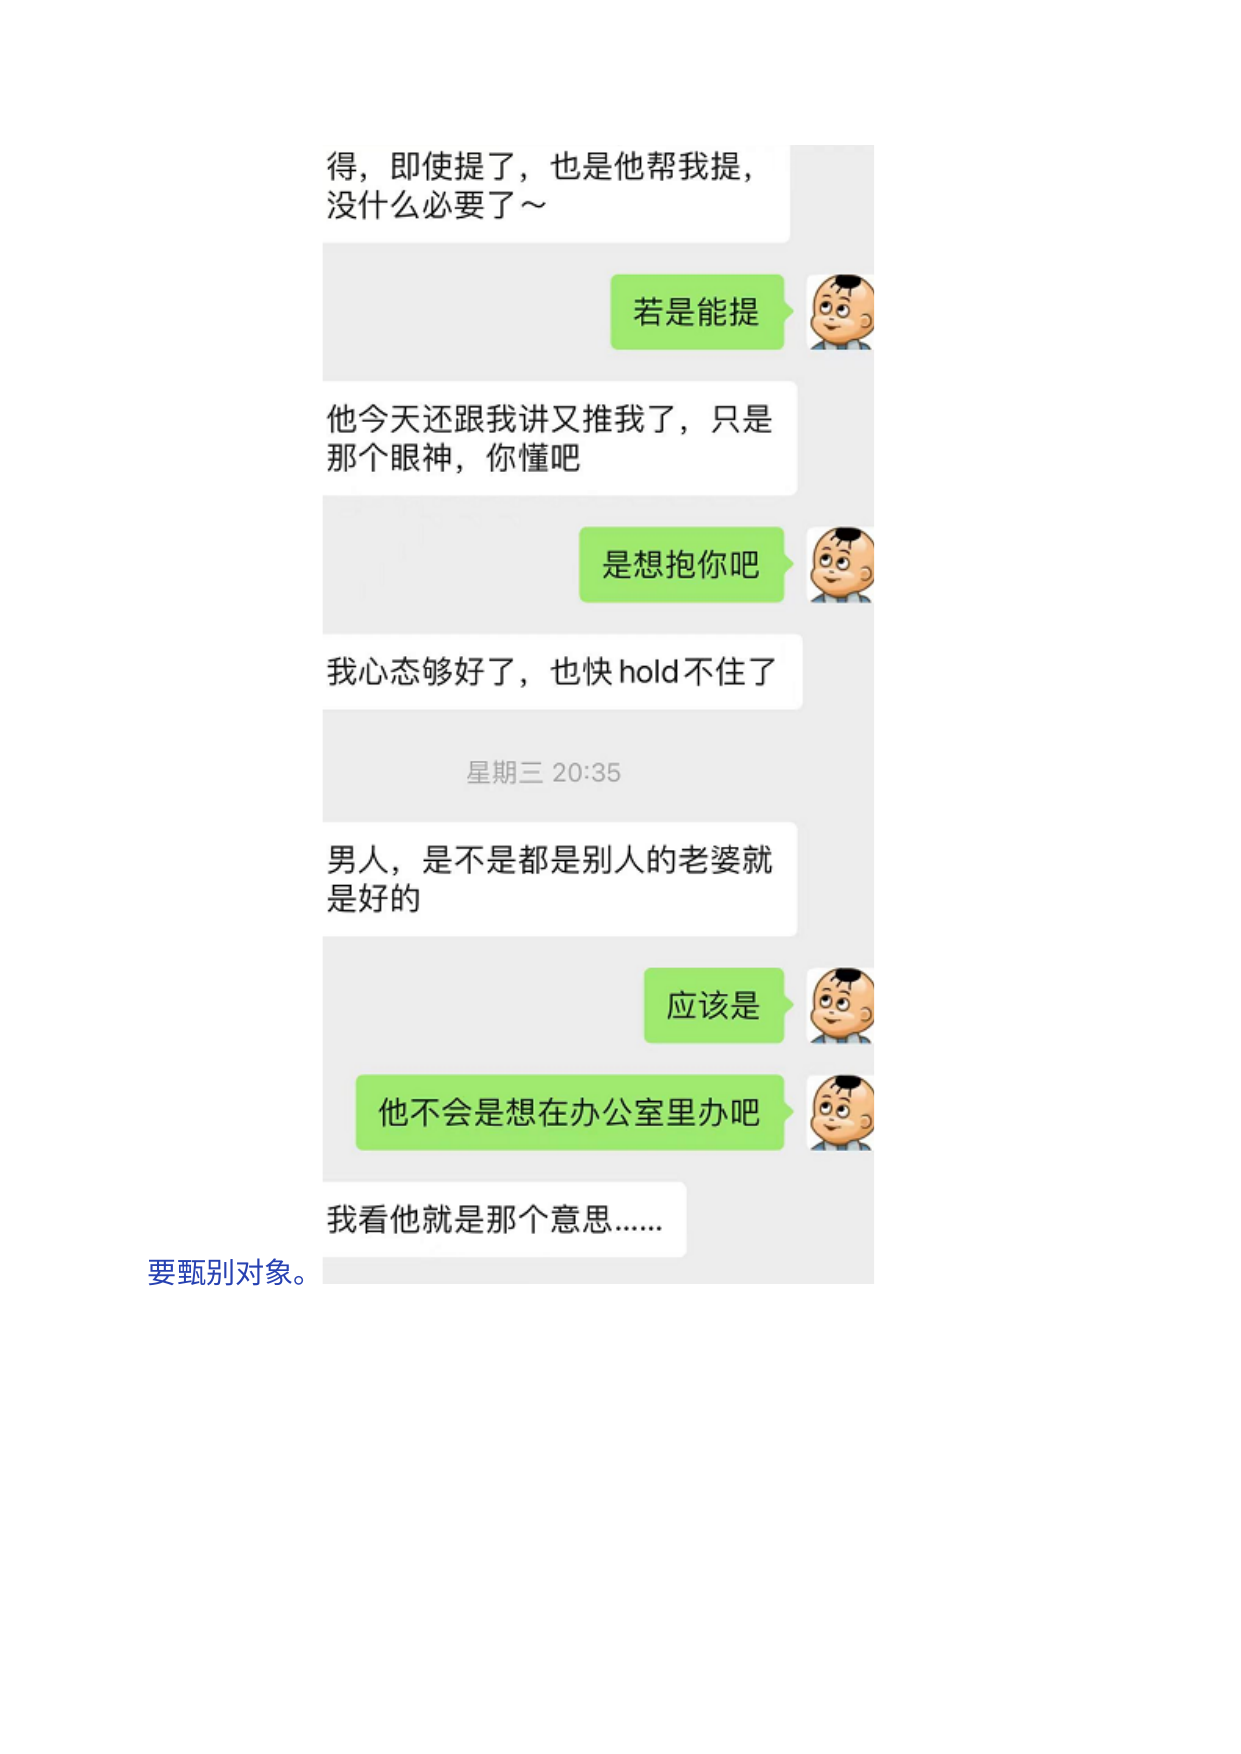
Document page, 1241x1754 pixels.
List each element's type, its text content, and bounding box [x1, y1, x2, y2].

picture [322, 145, 875, 1284]
